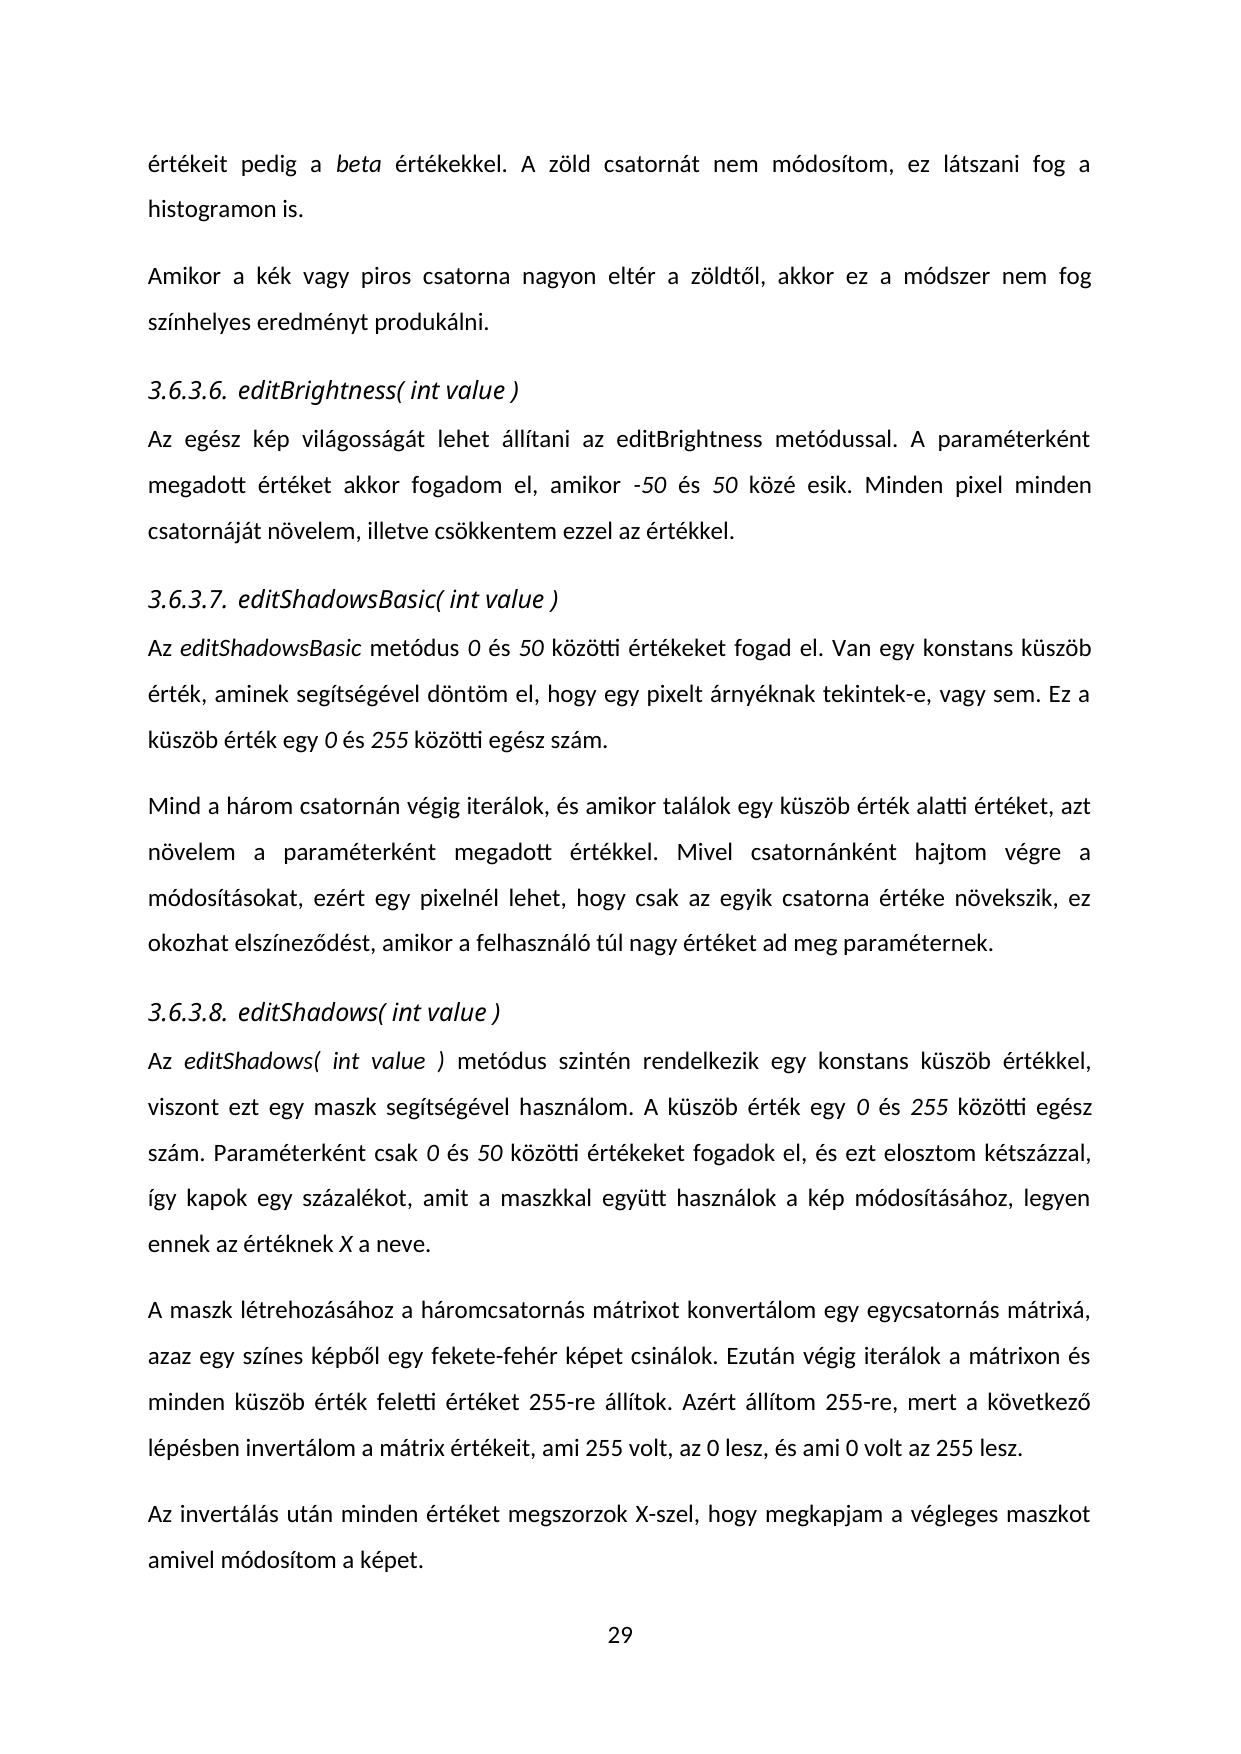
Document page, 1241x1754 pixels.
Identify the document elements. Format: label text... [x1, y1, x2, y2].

subtitle editShadowsBasic( int value ) [148, 581, 1092, 615]
text Az editShadows( int value ) metódus szintén rendelkezik egy konstans küszöb értékkel, viszont ezt egy maszk segítségével használom. A küszöb érték egy 0 és 255 közötti egész szám. Paraméterként csak 0 és 50 közötti értékeket fogadok el, és ezt elosztom kétszázzal, így kapok egy százalékot, amit a maszkkal együtt használok a kép módosításához, legyen ennek az értéknek X a neve. [148, 1045, 1092, 1259]
text Az editShadowsBasic metódus 0 és 50 közötti értékeket fogad el. Van egy konstans küszöb érték, aminek segítségével döntöm el, hogy egy pixelt árnyéknak tekintek-e, vagy sem. Ez a küszöb érték egy 0 és 255 közötti egész szám. [148, 632, 1092, 754]
text Amikor a kék vagy piros csatorna nagyon eltér a zöldtől, akkor ez a módszer nem fog színhelyes eredményt produkálni. [148, 260, 1092, 336]
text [148, 148, 1092, 224]
text A maszk létrehozásához a háromcsatornás mátrixot konvertálom egy egycsatornás mátrixá, azaz egy színes képből egy fekete-fehér képet csinálok. Ezután végig iterálok a mátrixon és minden küszöb érték feletti értéket 255-re állítok. Azért állítom 255-re, mert a következő lépésben invertálom a mátrix értékeit, ami 255 volt, az 0 lesz, és ami 0 volt az 255 lesz. [148, 1295, 1092, 1462]
text Az invertálás után minden értéket megszorzok X-szel, hogy megkapjam a végleges maszkot amivel módosítom a képet. [148, 1498, 1092, 1575]
subtitle editBrightness( int value ) [148, 372, 1092, 406]
text Az egész kép világosságát lehet állítani az editBrightness metódussal. A paraméterként megadott értéket akkor fogadom el, amikor -50 és 50 közé esik. Minden pixel minden csatornáját növelem, illetve csökkentem ezzel az értékkel. [148, 423, 1092, 545]
text Mind a három csatornán végig iterálok, és amikor találok egy küszöb érték alatti értéket, azt növelem a paraméterként megadott értékkel. Mivel csatornánként hajtom végre a módosításokat, ezért egy pixelnél lehet, hogy csak az egyik csatorna értéke növekszik, ez okozhat elszíneződést, amikor a felhasználó túl nagy értéket ad meg paraméternek. [148, 790, 1092, 958]
subtitle editShadows( int value ) [148, 994, 1092, 1028]
